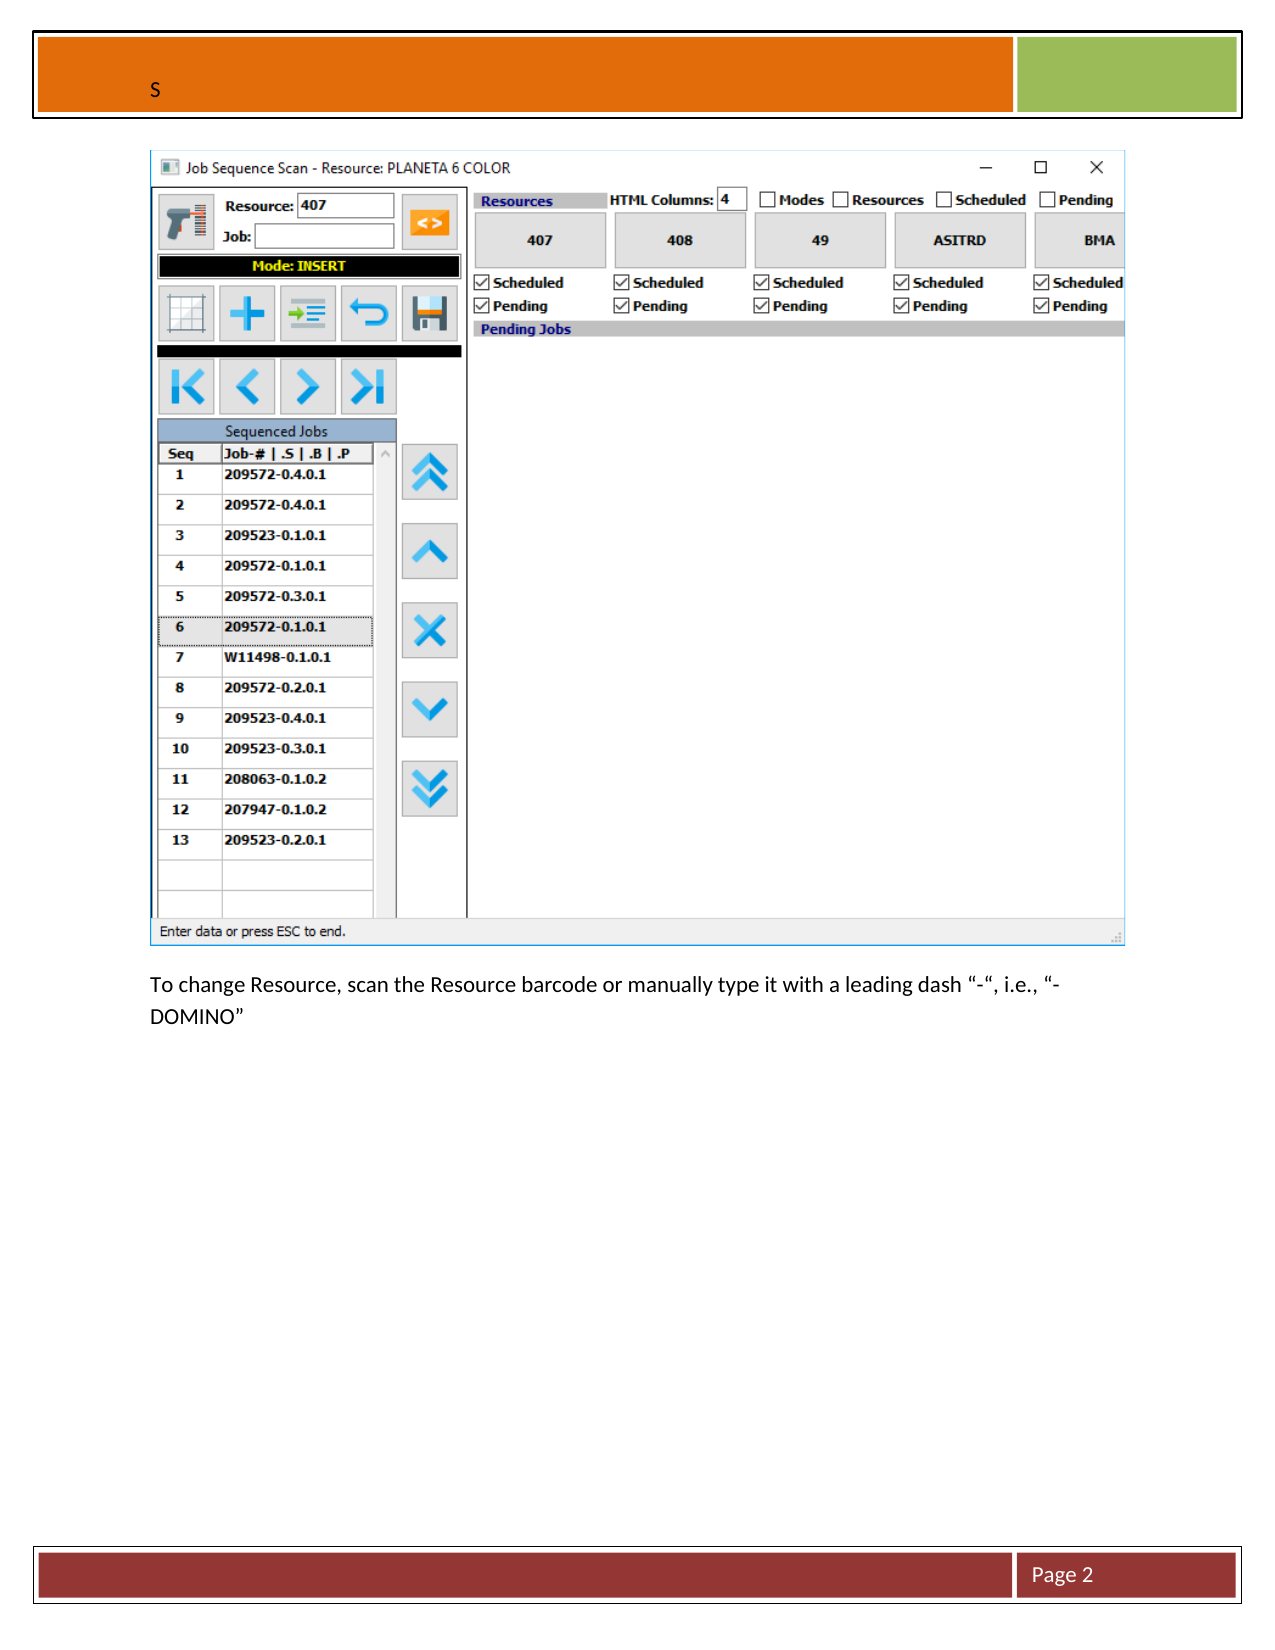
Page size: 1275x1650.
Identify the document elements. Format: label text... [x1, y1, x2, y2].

picture [150, 150, 1125, 946]
text To change Resource, scan the Resource barcode or manually type it with a leading dash “-“, i.e., “-DOMINO” [150, 970, 1125, 1030]
